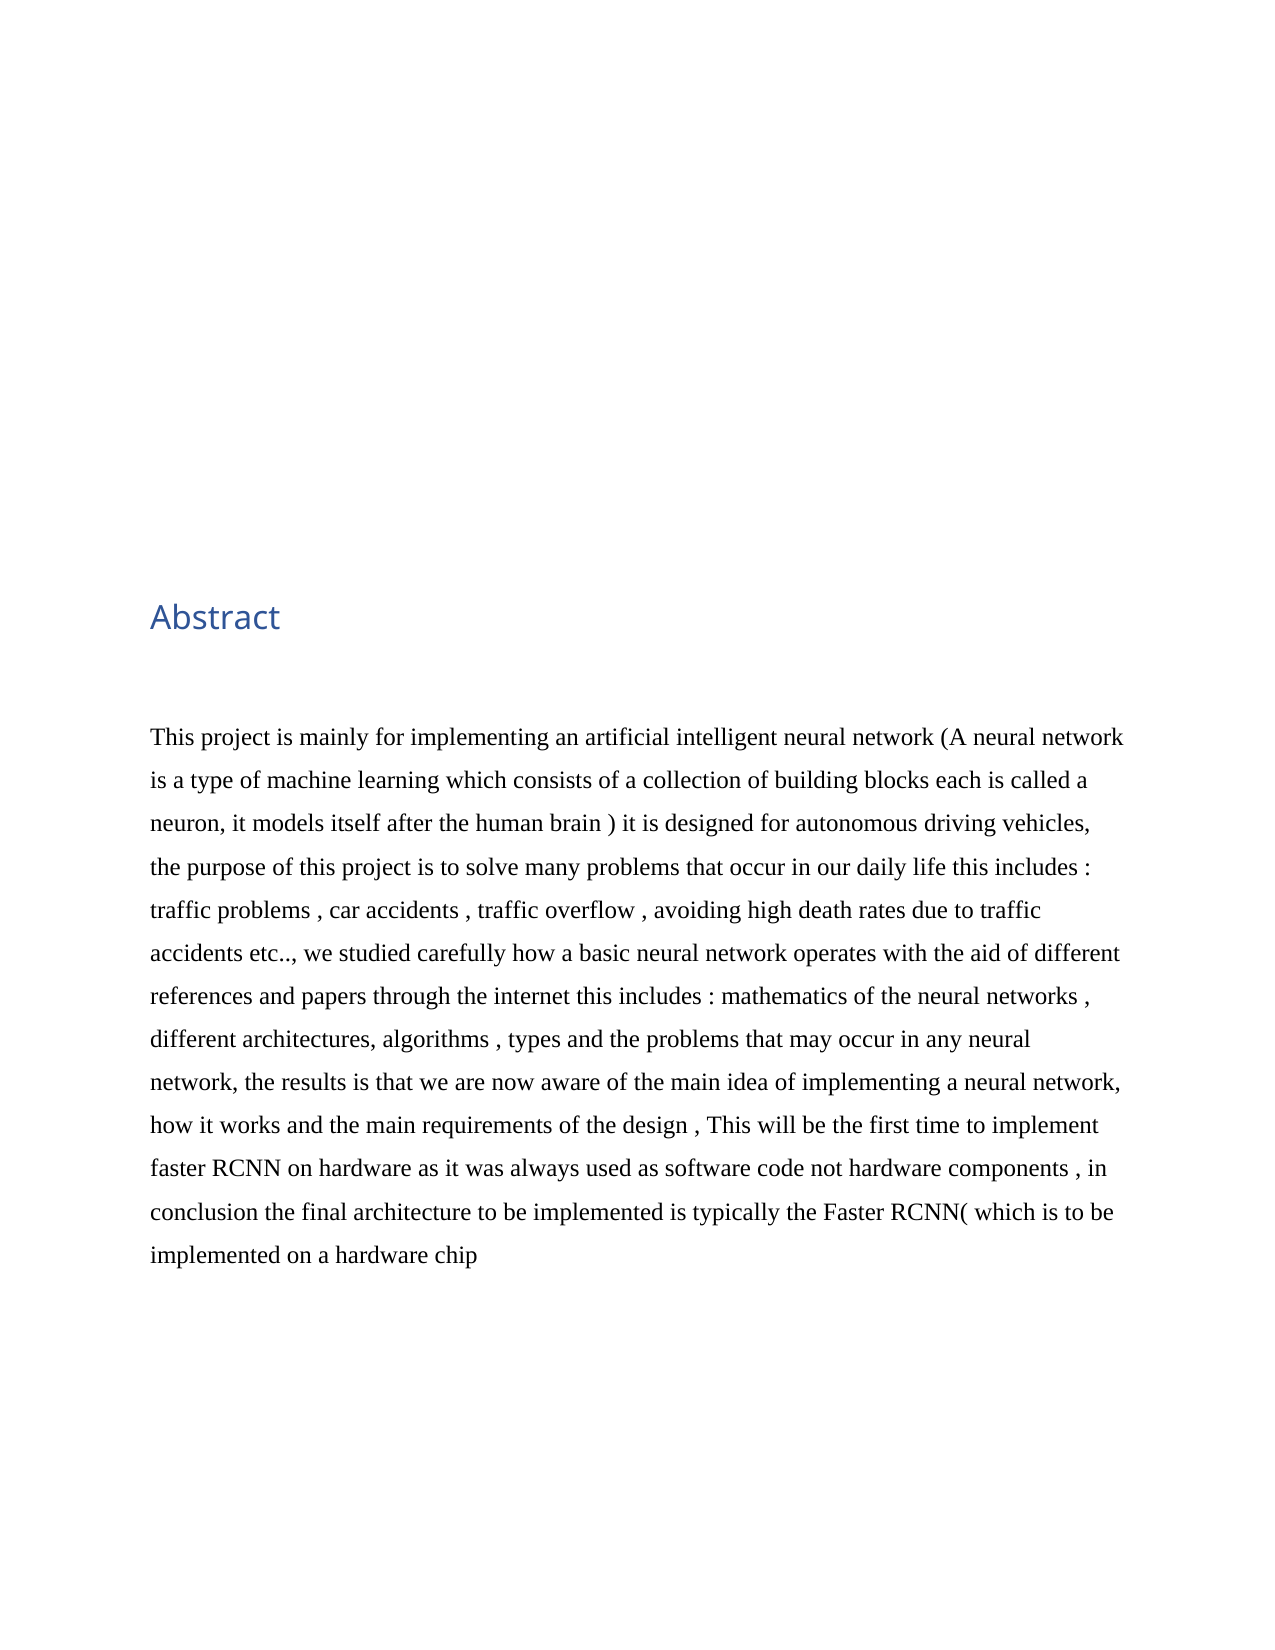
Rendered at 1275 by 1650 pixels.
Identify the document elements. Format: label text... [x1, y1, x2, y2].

text This project is mainly for implementing an artificial intelligent neural network (A neural network is a type of machine learning which consists of a collection of building blocks each is called a neuron, it models itself after the human brain ) it is designed for autonomous driving vehicles, the purpose of this project is to solve many problems that occur in our daily life this includes : traffic problems , car accidents , traffic overflow , avoiding high death rates due to traffic accidents etc.., we studied carefully how a basic neural network operates with the aid of different references and papers through the internet this includes : mathematics of the neural networks , different architectures, algorithms , types and the problems that may occur in any neural network, the results is that we are now aware of the main idea of implementing a neural network, how it works and the main requirements of the design , This will be the first time to implement faster RCNN on hardware as it was always used as software code not hardware components , in conclusion the final architecture to be implemented is typically the Faster RCNN( which is to be implemented on a hardware chip [150, 722, 1125, 1268]
subtitle Abstract [150, 594, 1125, 639]
